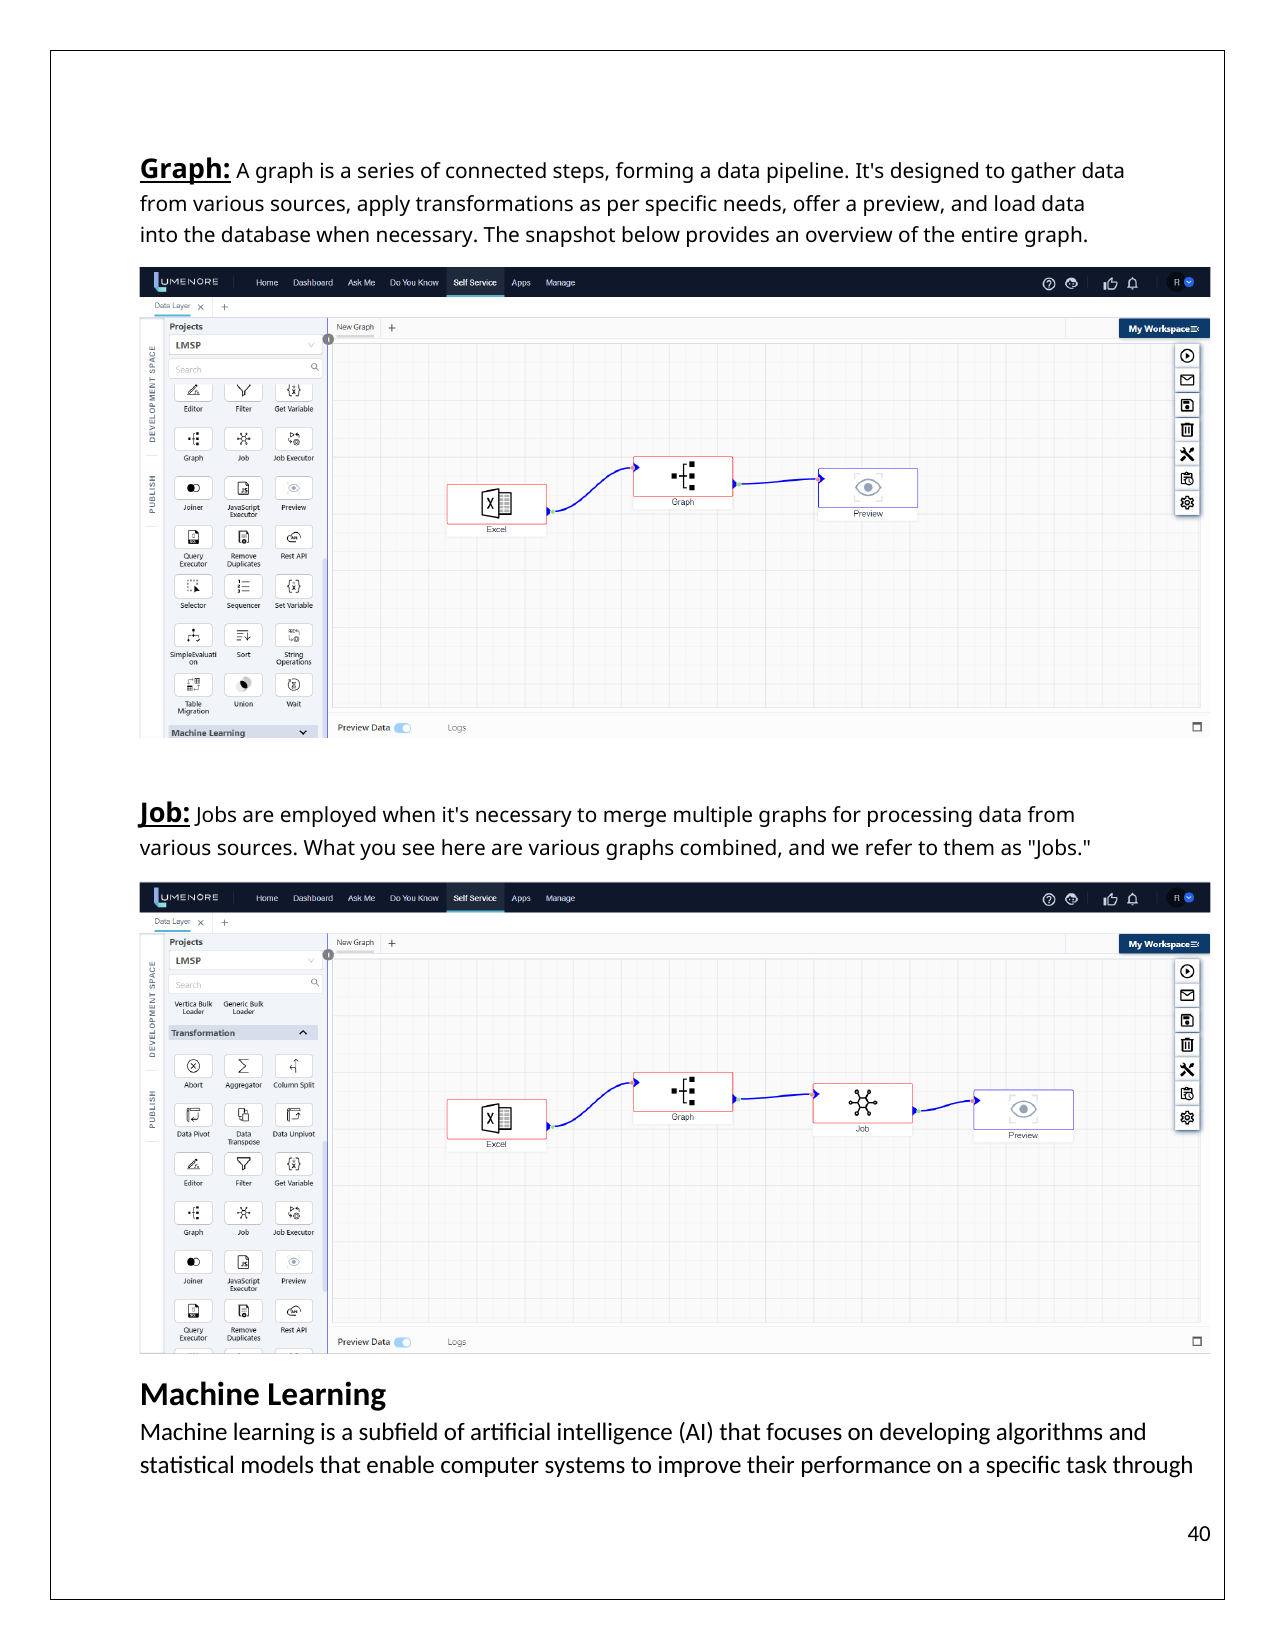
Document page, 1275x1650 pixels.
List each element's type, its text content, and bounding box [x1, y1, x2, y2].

picture [139, 267, 1211, 738]
picture [139, 880, 1211, 1354]
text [139, 1373, 1210, 1479]
text Job: Jobs are employed when it's necessary to merge multiple graphs for processing data from various sources. What you see here are various graphs combined, and we refer to them as "Jobs." [139, 794, 1126, 861]
text Graph: A graph is a series of connected steps, forming a data pipeline. It's designed to gather data from various sources, apply transformations as per specific needs, offer a preview, and load data into the database when necessary. The snapshot below provides an overview of the entire graph. [139, 150, 1126, 248]
